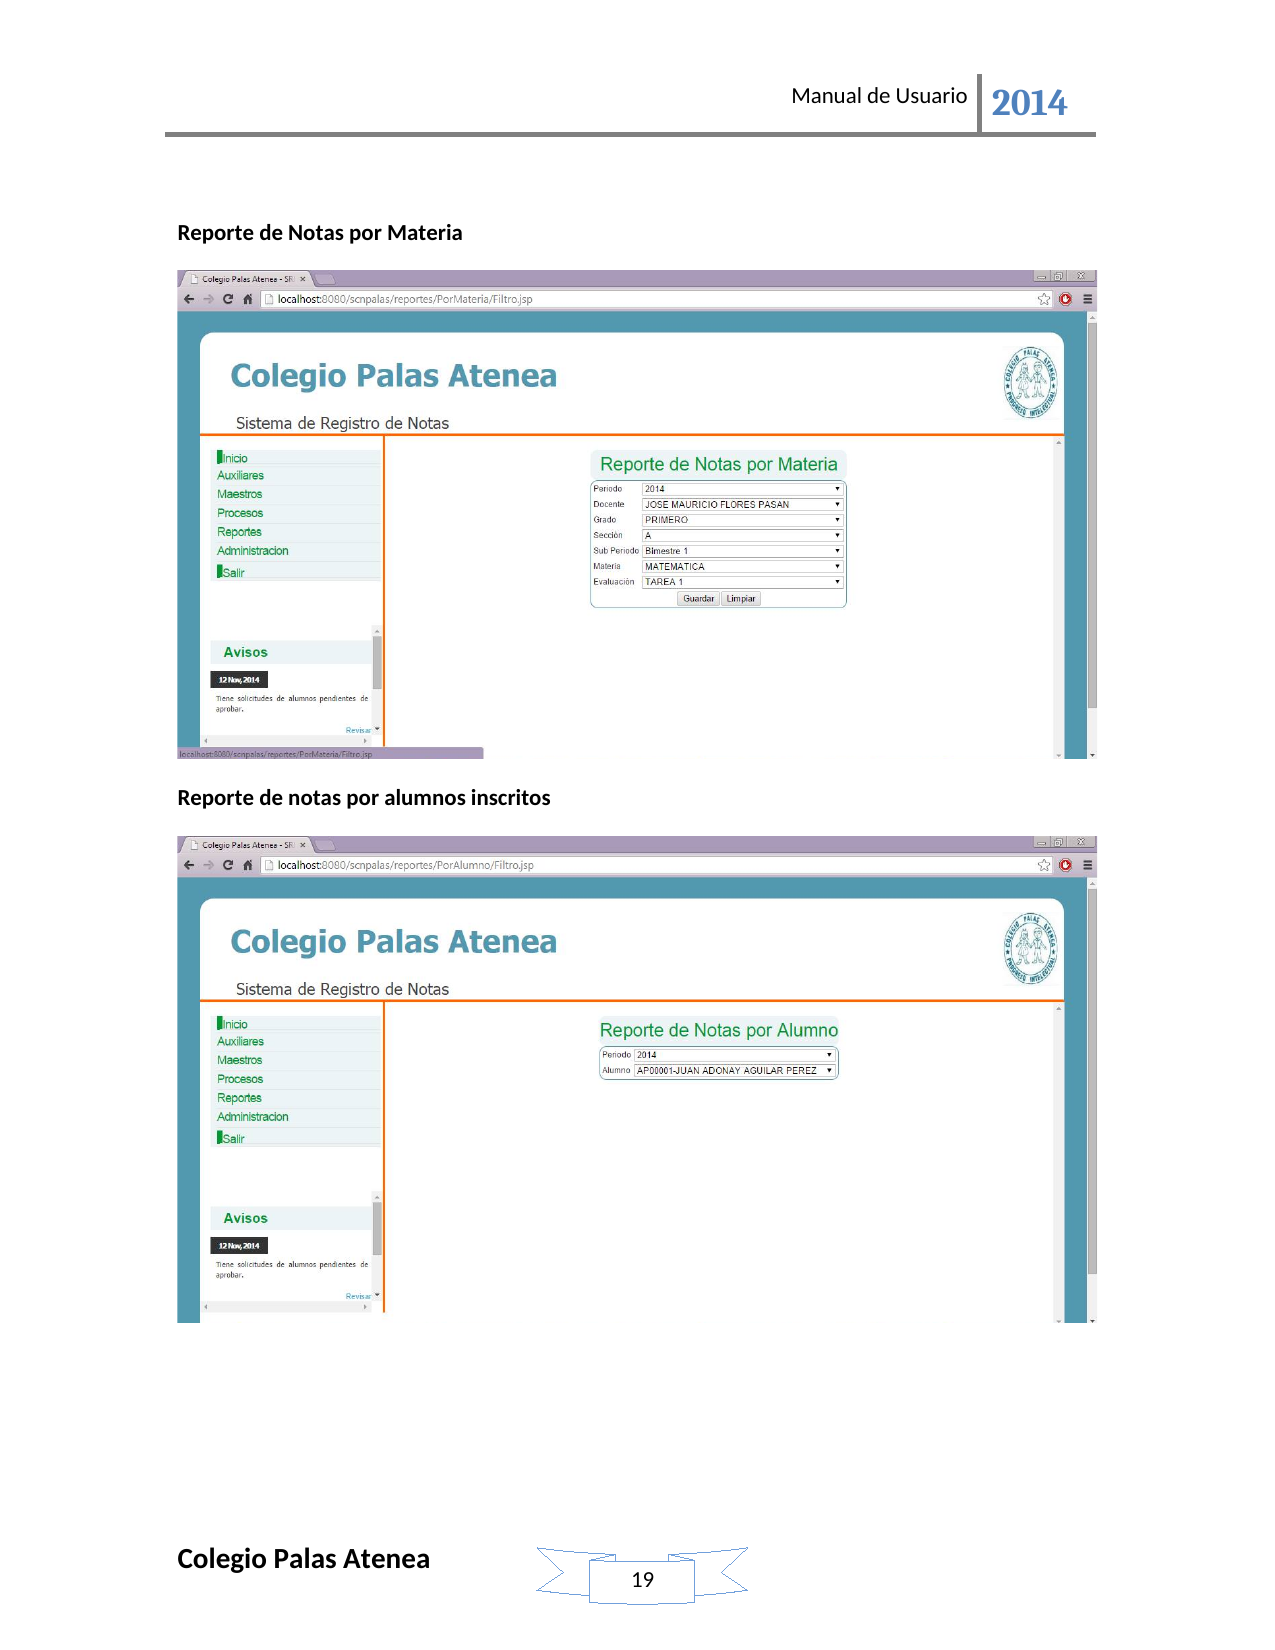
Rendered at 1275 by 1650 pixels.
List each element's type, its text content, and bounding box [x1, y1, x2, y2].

text Reporte de notas por alumnos inscritos [177, 783, 1107, 811]
picture [177, 270, 1098, 759]
text Reporte de Notas por Materia [177, 218, 1107, 246]
picture [177, 836, 1098, 1323]
